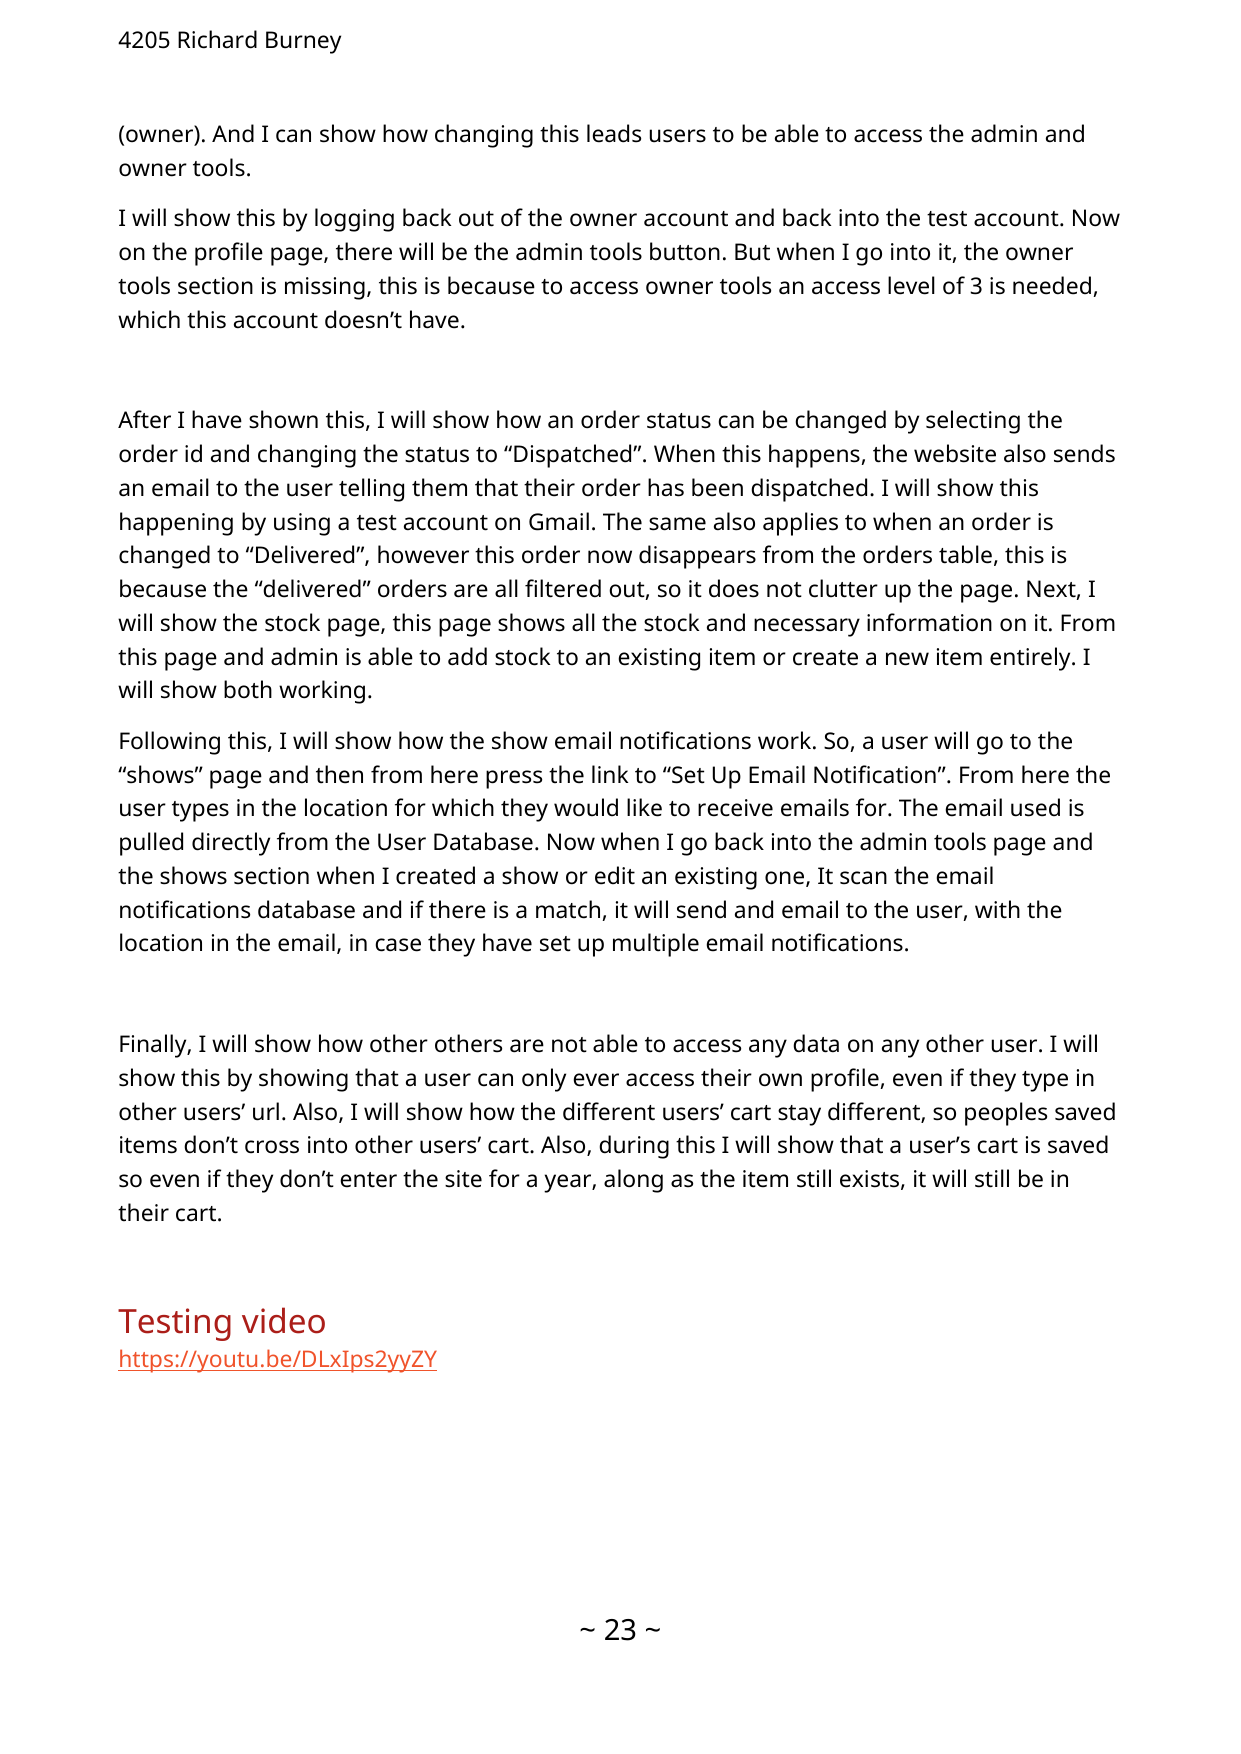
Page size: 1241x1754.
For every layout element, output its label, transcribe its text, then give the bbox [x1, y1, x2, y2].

text I will show this by logging back out of the owner account and back into the test account. Now on the profile page, there will be the admin tools button. But when I go into it, the owner tools section is missing, this is because to access owner tools an access level of 3 is needed, which this account doesn’t have. [118, 202, 1122, 335]
subtitle Testing video [118, 1298, 1122, 1343]
text Finally, I will show how other others are not able to access any data on any other user. I will show this by showing that a user can only ever access their own profile, even if they type in other users’ url. Also, I will show how the different users’ cart stay different, so peoples saved items don’t cross into other users’ cart. Also, during this I will show that a user’s cart is saved so even if they don’t enter the site for a year, along as the item still exists, it will still be in their cart. [118, 1028, 1122, 1228]
text After I have shown this, I will show how an order status can be changed by selecting the order id and changing the status to “Dispatched”. When this happens, the website also sends an email to the user telling them that their order has been dispatched. I will show this happening by using a test account on Gmail. The same also applies to when an order is changed to “Delivered”, however this order now disappears from the orders table, this is because the “delivered” orders are all filtered out, so it does not clutter up the page. Next, I will show the stock page, this page shows all the stock and necessary information on it. From this page and admin is able to add stock to an existing item or create a new item entirely. I will show both working. [118, 404, 1122, 706]
text Following this, I will show how the show email notifications work. So, a user will go to the “shows” page and then from here press the link to “Set Up Email Notification”. From here the user types in the location for which they would like to receive emails for. The email used is pulled directly from the User Database. Now when I go back into the admin tools page and the shows section when I created a show or edit an existing one, It scan the email notifications database and if there is a match, it will send and email to the user, with the location in the email, in case they have set up multiple email notifications. [118, 725, 1122, 958]
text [118, 118, 1122, 183]
text https://youtu.be/DLxIps2yyZY [118, 1343, 1122, 1374]
